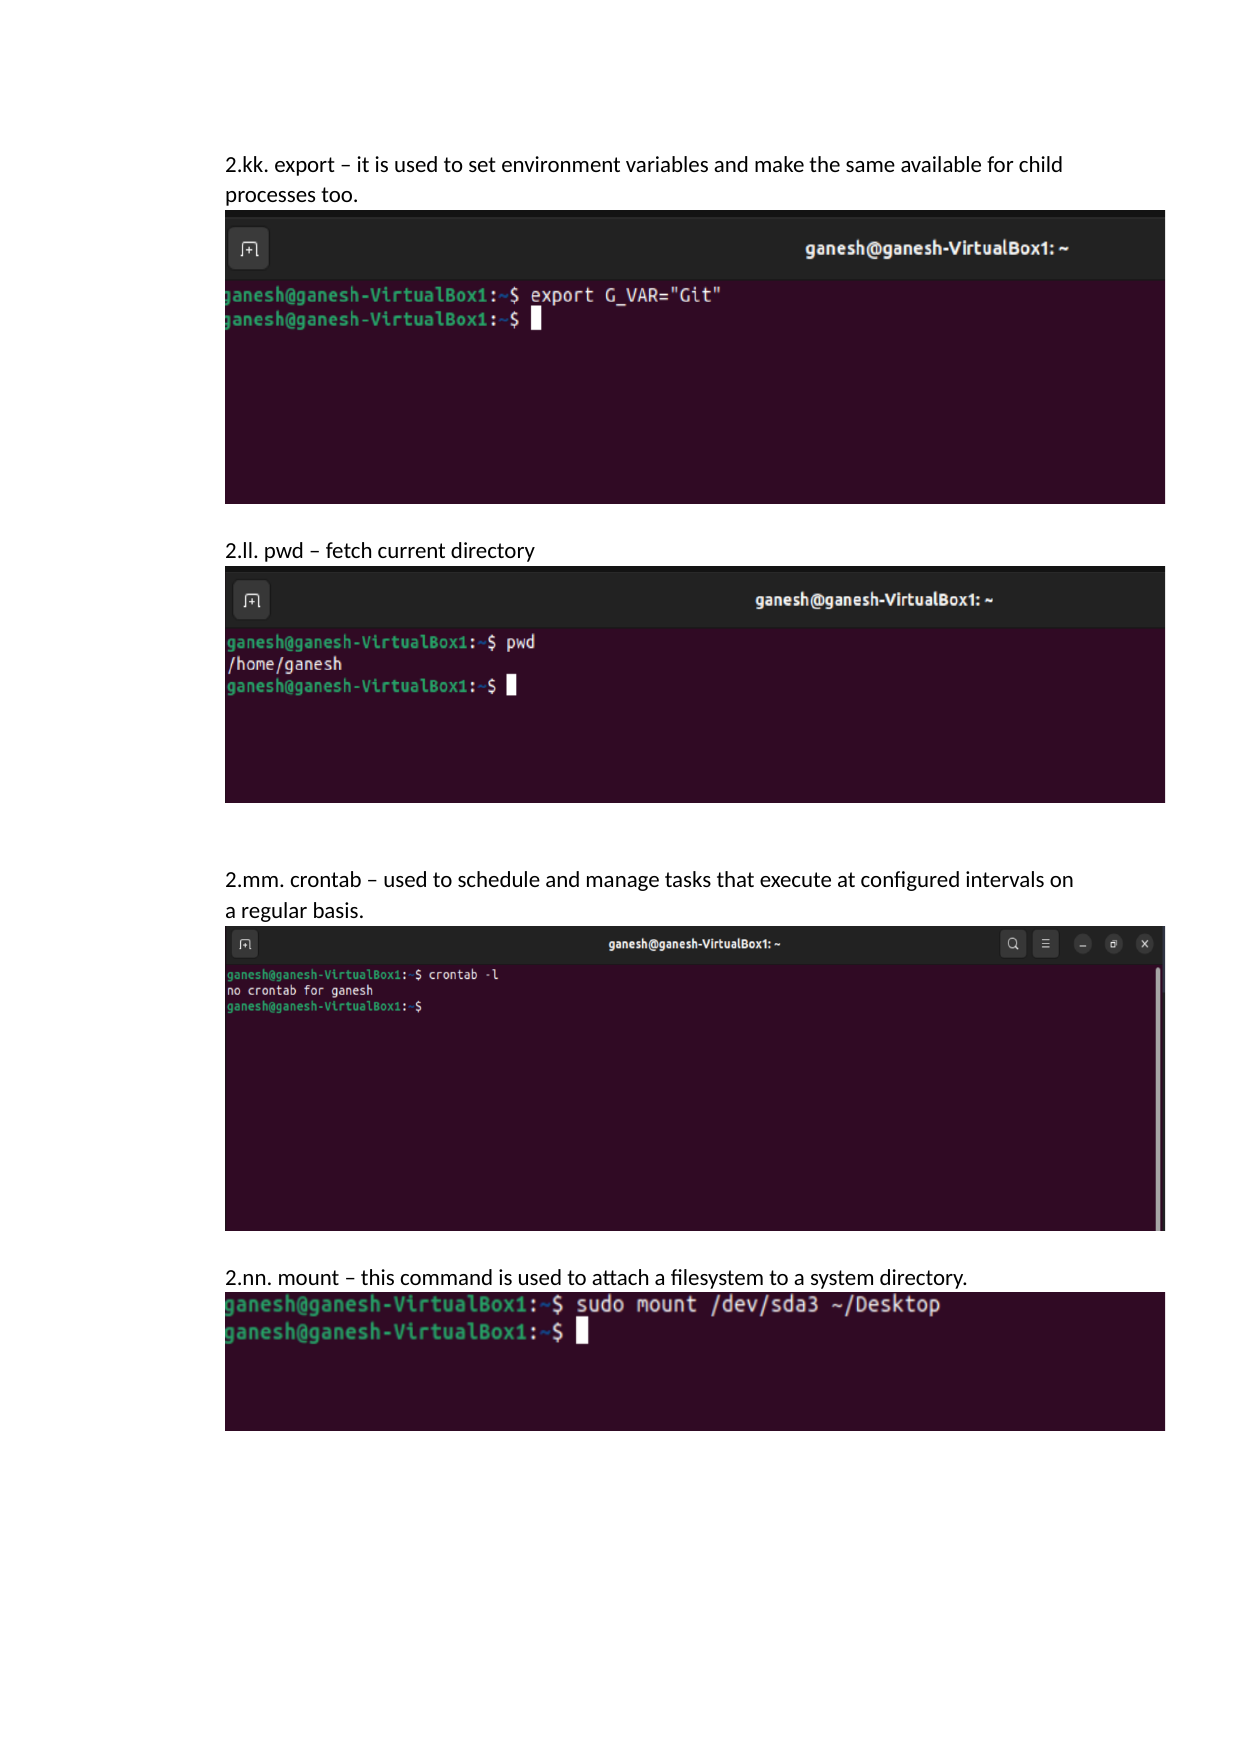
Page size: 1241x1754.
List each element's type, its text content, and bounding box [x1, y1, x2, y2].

picture [225, 1292, 1166, 1431]
picture [225, 210, 1166, 504]
list 2.mm. crontab – used to schedule and manage tasks that execute at configured intervals on a regular basis. [225, 866, 1090, 924]
picture [225, 926, 1166, 1231]
picture [225, 566, 1166, 803]
list 2.kk. export – it is used to set environment variables and make the same available for child processes too. [225, 150, 1090, 208]
list 2.nn. mount – this command is used to attach a filesystem to a system directory. [225, 1263, 1090, 1291]
list 2.ll. pwd – fetch current directory [225, 536, 1090, 564]
